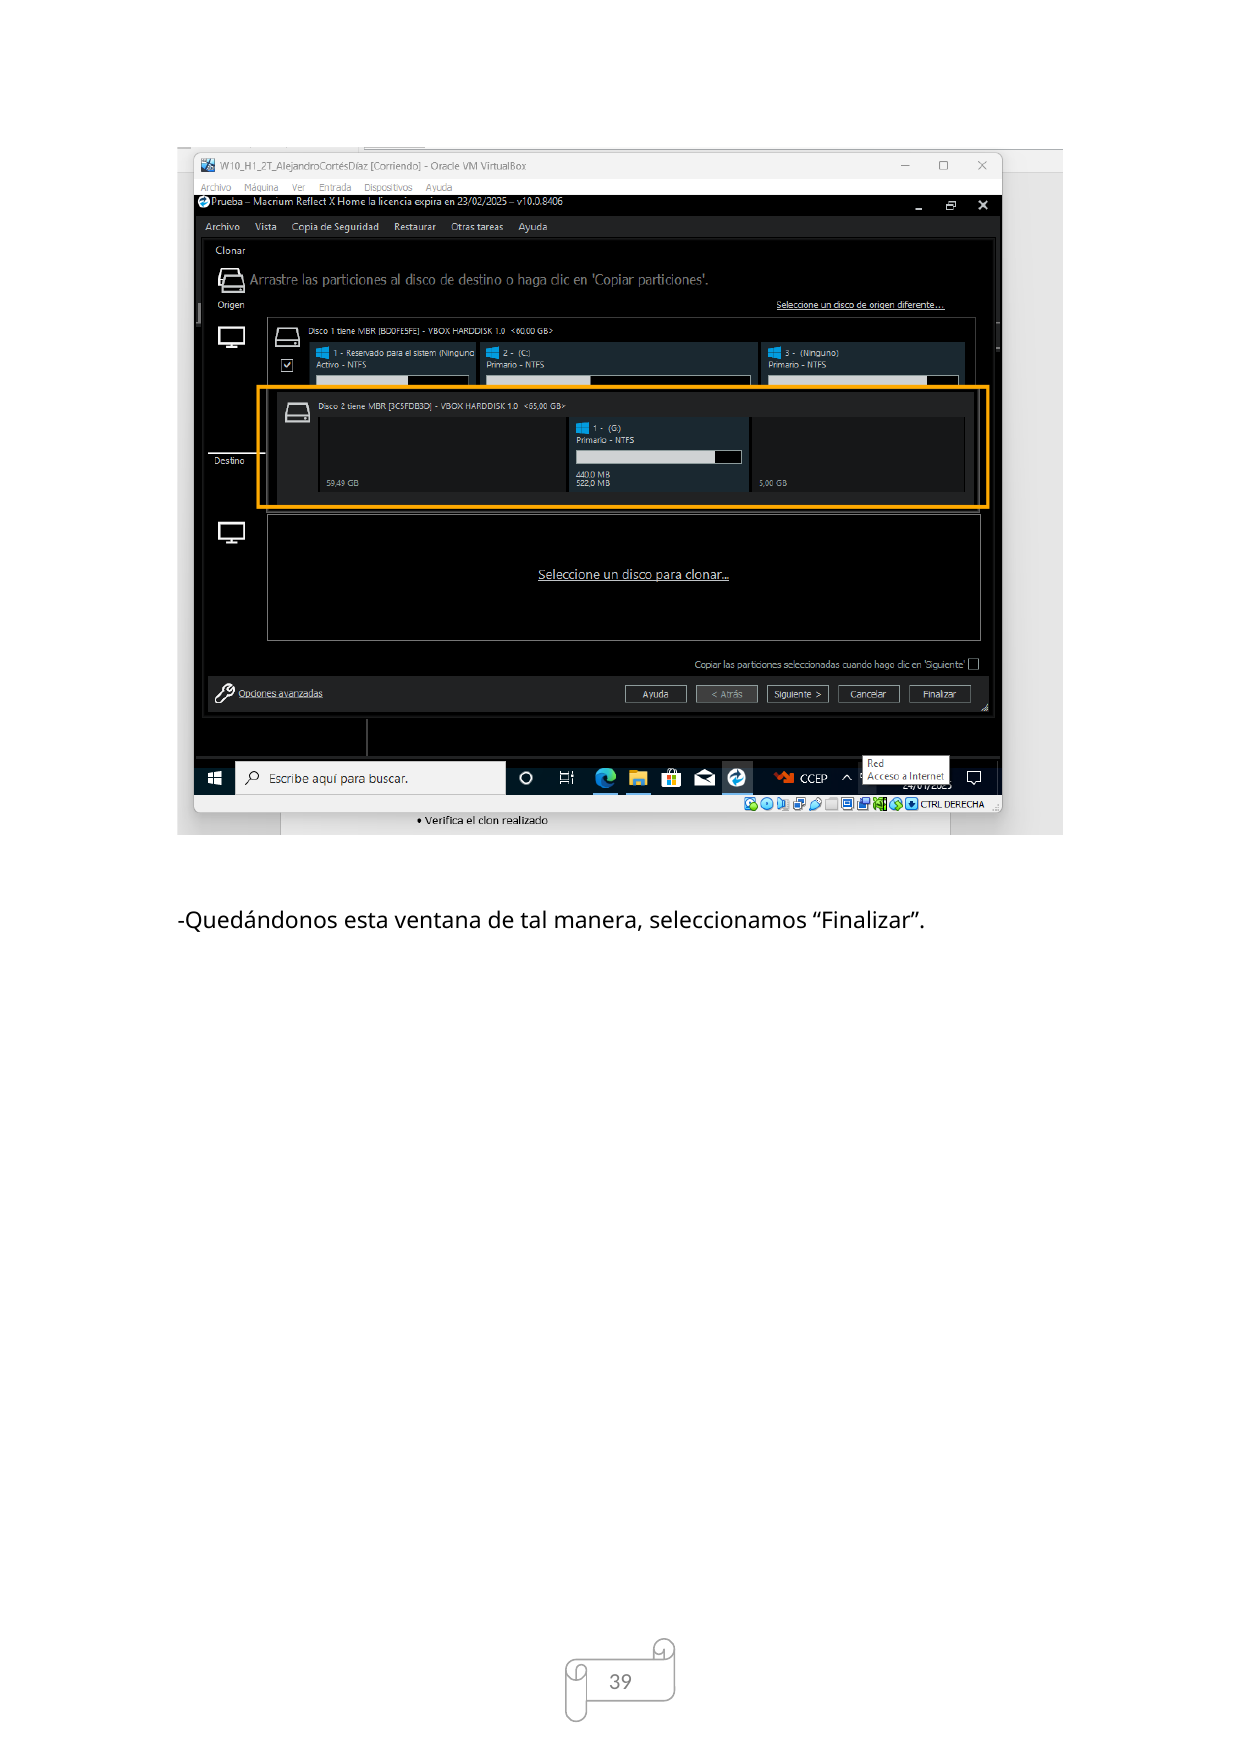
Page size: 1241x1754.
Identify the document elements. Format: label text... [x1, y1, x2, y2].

text -Quedándonos esta ventana de tal manera, seleccionamos “Finalizar”. [177, 904, 1063, 935]
picture [177, 147, 1063, 835]
